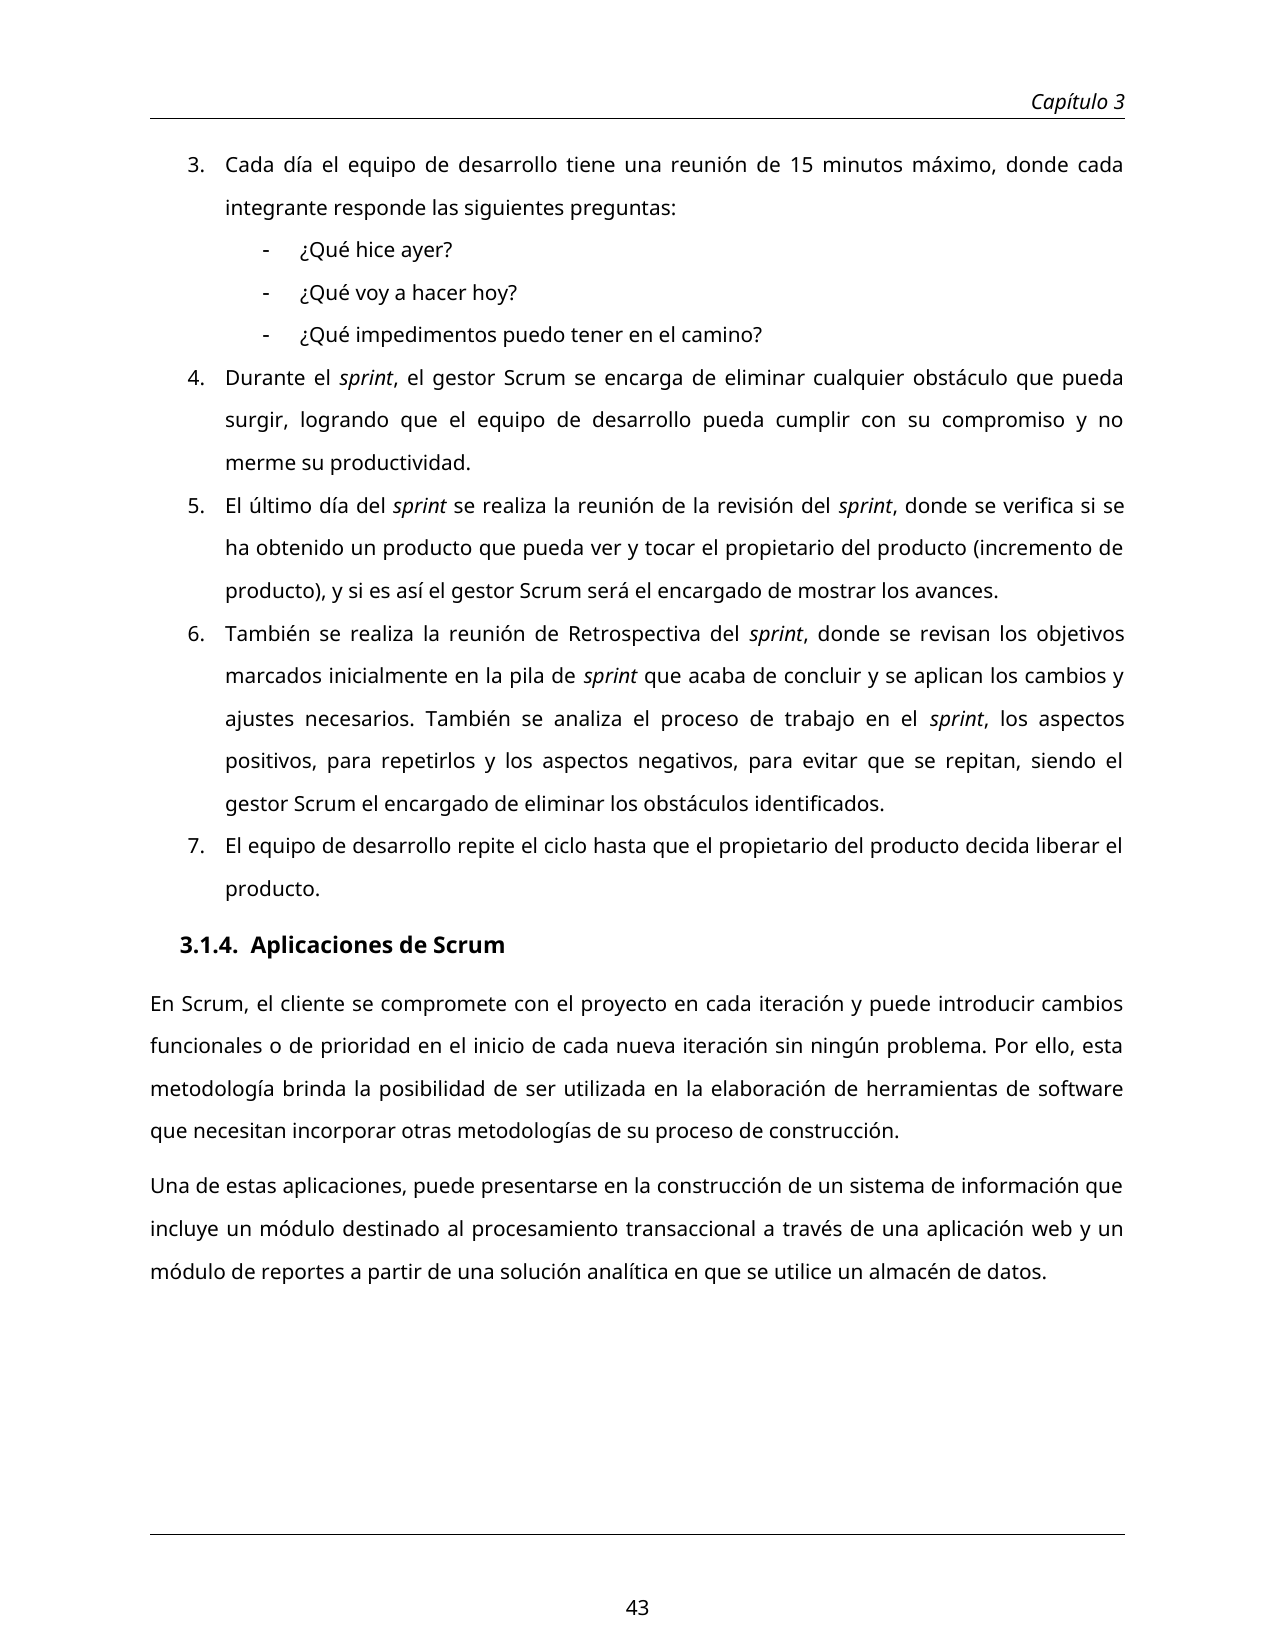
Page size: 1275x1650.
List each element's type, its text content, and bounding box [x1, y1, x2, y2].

list ¿Qué voy a hacer hoy? [262, 278, 1125, 306]
list Cada día el equipo de desarrollo tiene una reunión de 15 minutos máximo, donde cada integrante responde las siguientes preguntas: [187, 150, 1125, 221]
list Durante el sprint, el gestor Scrum se encarga de eliminar cualquier obstáculo que pueda surgir, logrando que el equipo de desarrollo pueda cumplir con su compromiso y no merme su productividad. [187, 363, 1125, 477]
text En Scrum, el cliente se compromete con el proyecto en cada iteración y puede introducir cambios funcionales o de prioridad en el inicio de cada nueva iteración sin ningún problema. Por ello, esta metodología brinda la posibilidad de ser utilizada en la elaboración de herramientas de software que necesitan incorporar otras metodologías de su proceso de construcción. [150, 989, 1125, 1145]
text Una de estas aplicaciones, puede presentarse en la construcción de un sistema de información que incluye un módulo destinado al procesamiento transaccional a través de una aplicación web y un módulo de reportes a partir de una solución analítica en que se utilice un almacén de datos. [150, 1172, 1125, 1285]
list El equipo de desarrollo repite el ciclo hasta que el propietario del producto decida liberar el producto. [187, 832, 1125, 903]
list También se realiza la reunión de Retrospectiva del sprint, donde se revisan los objetivos marcados inicialmente en la pila de sprint que acaba de concluir y se aplican los cambios y ajustes necesarios. También se analiza el proceso de trabajo en el sprint, los aspectos positivos, para repetirlos y los aspectos negativos, para evitar que se repitan, siendo el gestor Scrum el encargado de eliminar los obstáculos identificados. [187, 619, 1125, 817]
text Aplicaciones de Scrum [179, 929, 1125, 961]
list ¿Qué impedimentos puedo tener en el camino? [262, 320, 1125, 349]
list ¿Qué hice ayer? [262, 235, 1125, 264]
list El último día del sprint se realiza la reunión de la revisión del sprint, donde se verifica si se ha obtenido un producto que pueda ver y tocar el propietario del producto (incremento de producto), y si es así el gestor Scrum será el encargado de mostrar los avances. [187, 491, 1125, 604]
